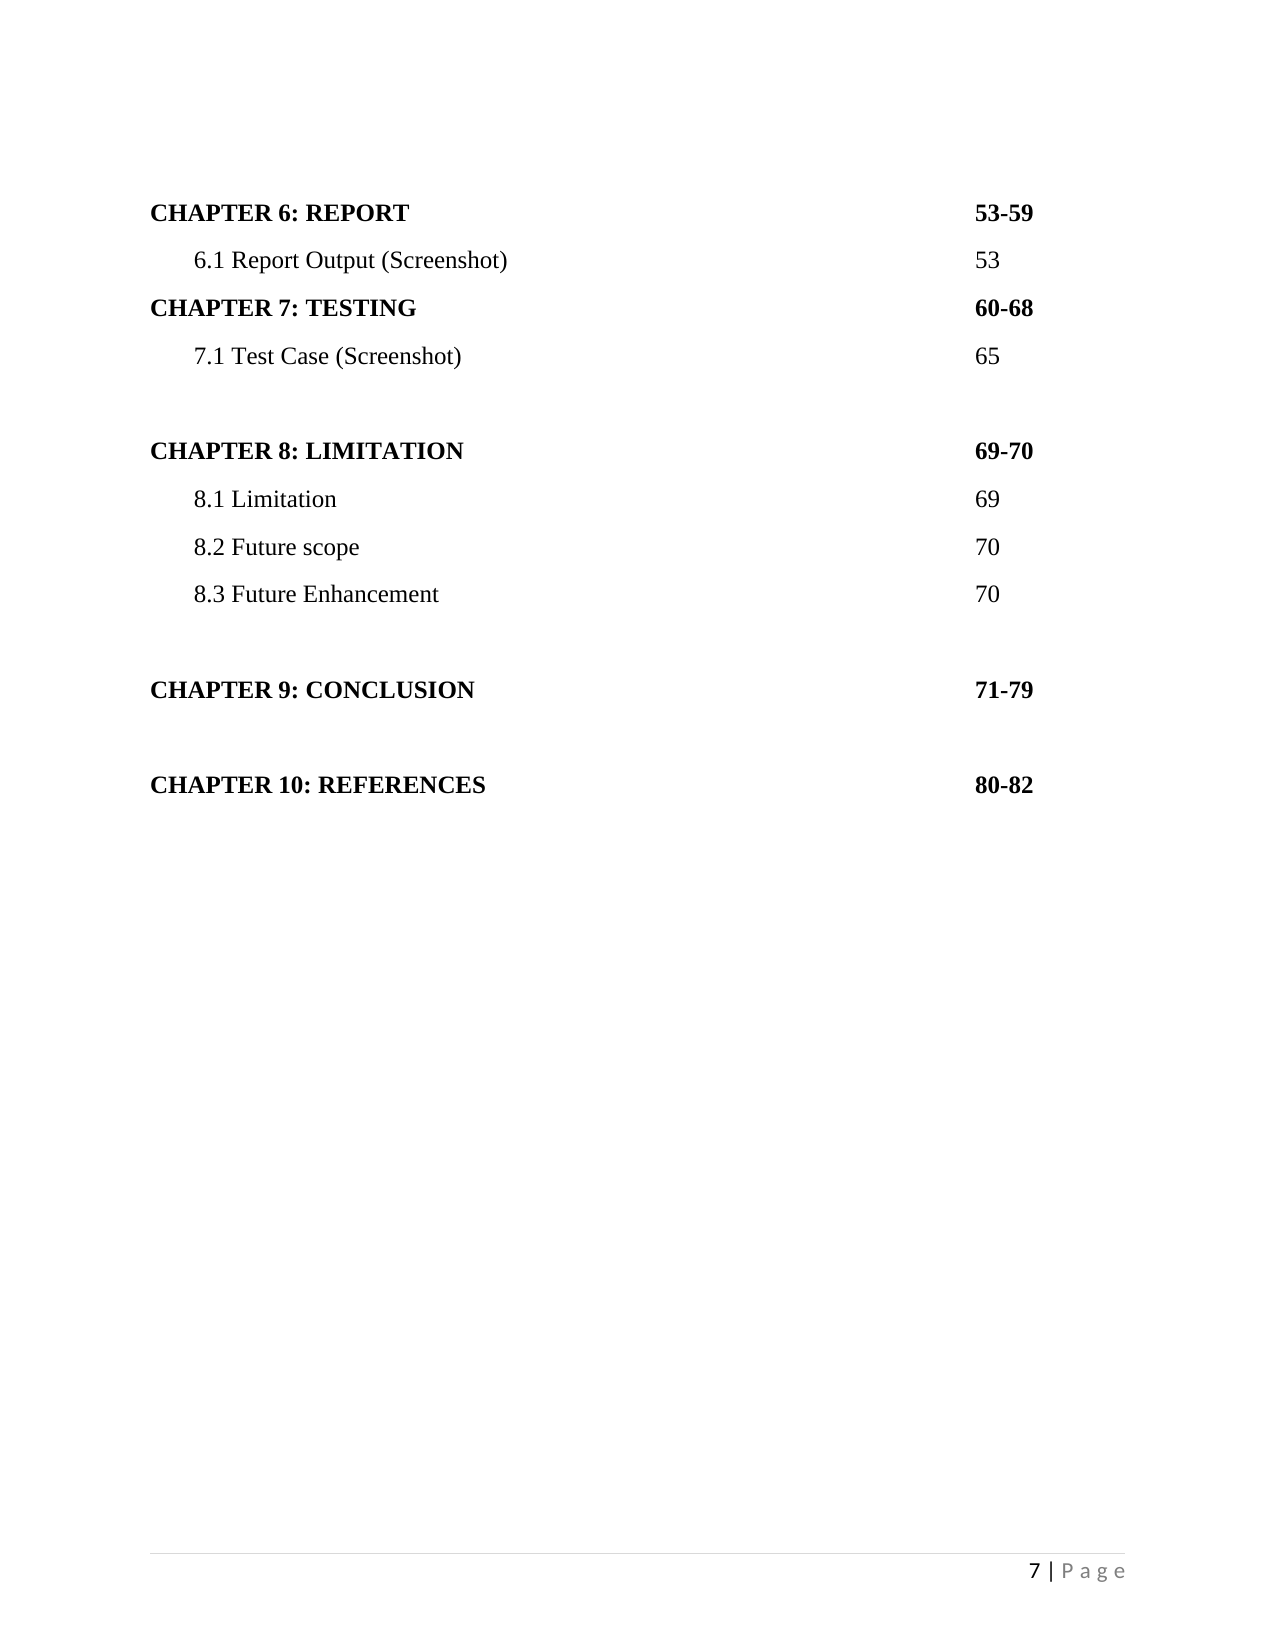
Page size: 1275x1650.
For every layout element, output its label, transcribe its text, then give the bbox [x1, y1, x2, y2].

text 8.1 Limitation 69 [150, 484, 1125, 513]
text 8.3 Future Enhancement 70 [150, 579, 1125, 608]
text CHAPTER 9: CONCLUSION 71-79 [150, 675, 1125, 703]
text CHAPTER 7: TESTING 60-68 [150, 293, 1125, 322]
text 6.1 Report Output (Screenshot) 53 [150, 245, 1125, 274]
text CHAPTER 6: REPORT 53-59 [150, 198, 1125, 226]
text 8.2 Future scope 70 [150, 532, 1125, 560]
text CHAPTER 8: LIMITATION 69-70 [150, 436, 1125, 465]
text CHAPTER 10: REFERENCES 80-82 [150, 770, 1125, 799]
text 7.1 Test Case (Screenshot) 65 [150, 341, 1125, 369]
